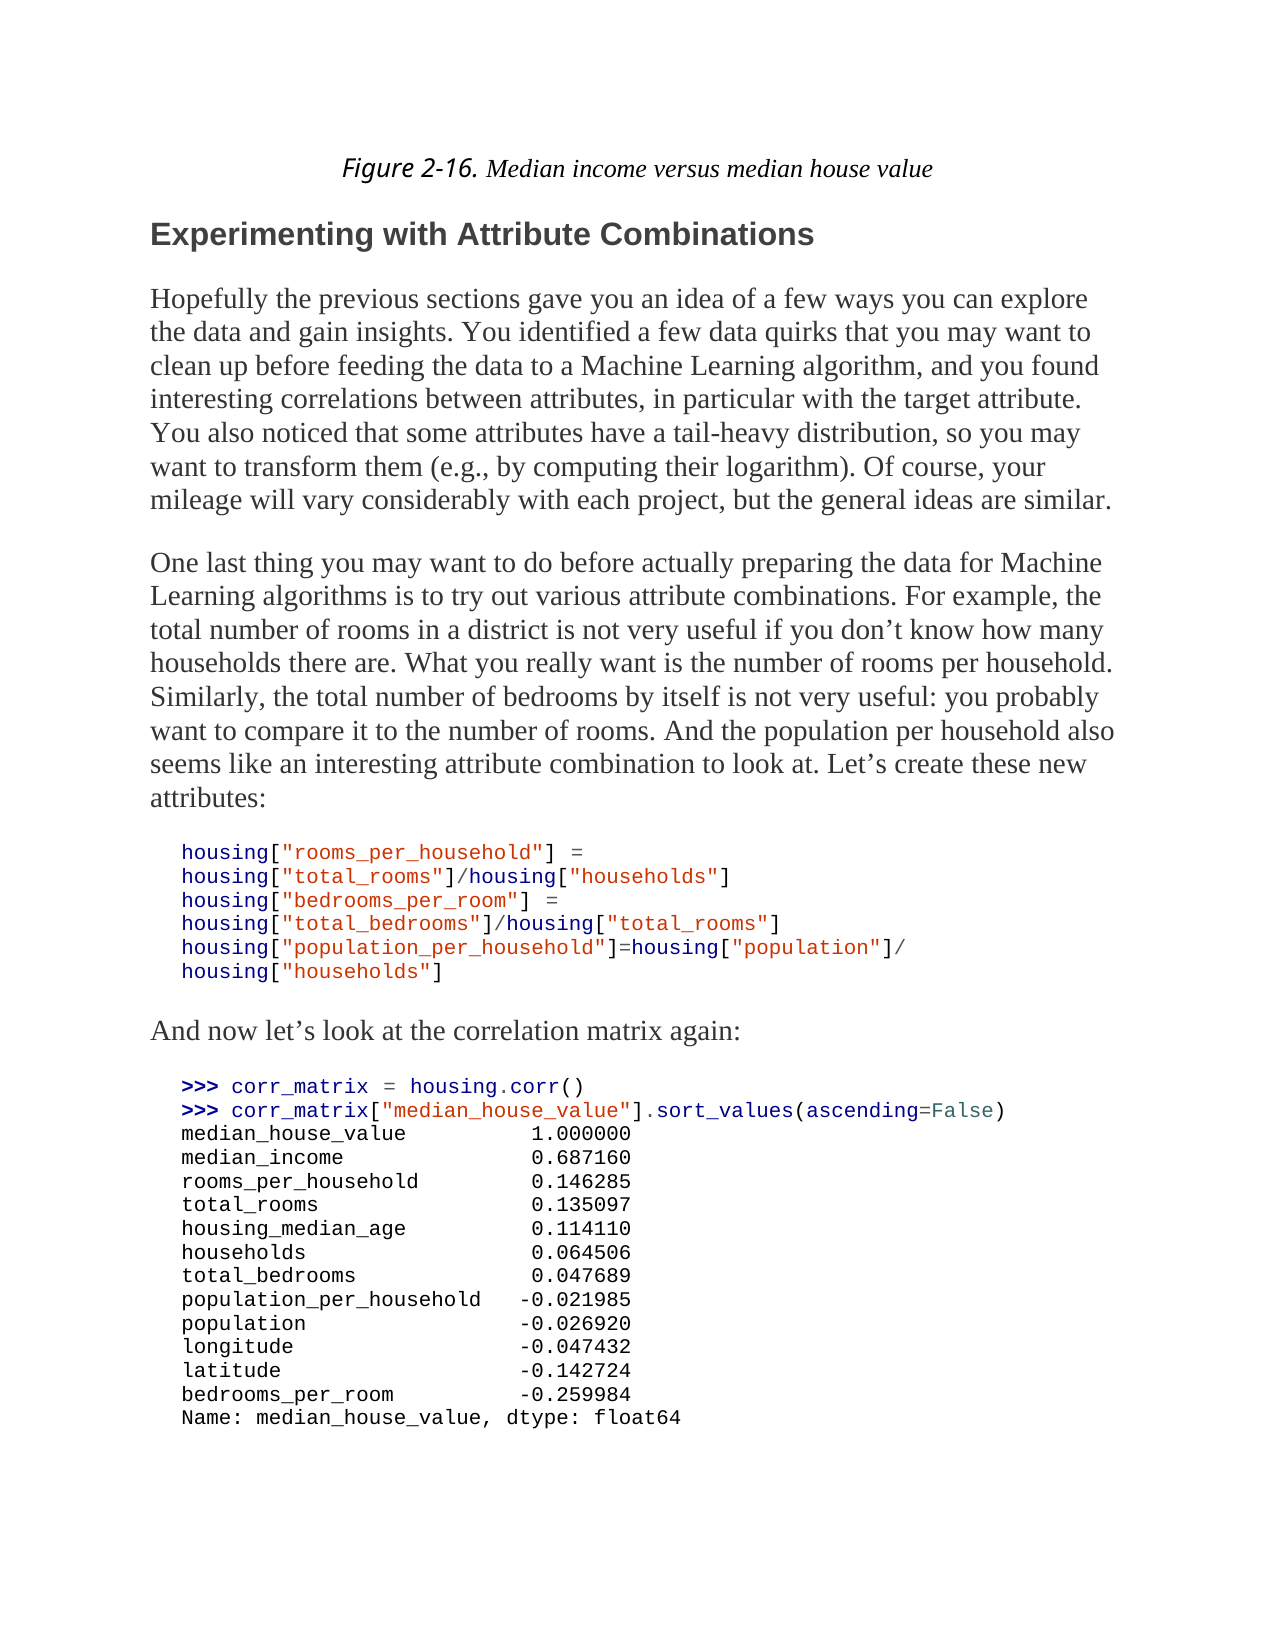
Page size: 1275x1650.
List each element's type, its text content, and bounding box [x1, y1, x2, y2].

text One last thing you may want to do before actually preparing the data for Machine Learning algorithms is to try out various attribute combinations. For example, the total number of rooms in a district is not very useful if you don’t know how many households there are. What you really want is the number of rooms per household. Similarly, the total number of bedrooms by itself is not very useful: you probably want to compare it to the number of rooms. And the population per household also seems like an interesting attribute combination to look at. Let’s create these new attributes: [150, 545, 1125, 813]
text housing["population_per_household"]=housing["population"]/housing["households"] [181, 937, 1125, 984]
text Name: median_house_value, dtype: float64 [181, 1407, 1125, 1431]
text >>> corr_matrix = housing.corr() [181, 1076, 1125, 1100]
text total_bedrooms 0.047689 [181, 1265, 1125, 1289]
text median_house_value 1.000000 [181, 1123, 1125, 1147]
text population -0.026920 [181, 1313, 1125, 1336]
text rooms_per_household 0.146285 [181, 1171, 1125, 1194]
text housing["rooms_per_household"] = housing["total_rooms"]/housing["households"] [181, 842, 1125, 890]
text Hopefully the previous sections gave you an idea of a few ways you can explore the data and gain insights. You identified a few data quirks that you may want to clean up before feeding the data to a Machine Learning algorithm, and you found interesting correlations between attributes, in particular with the target attribute. You also noticed that some attributes have a tail-heavy distribution, so you may want to transform them (e.g., by computing their logarithm). Of course, your mileage will vary considerably with each project, but the general ideas are similar. [150, 281, 1125, 516]
text housing["bedrooms_per_room"] = housing["total_bedrooms"]/housing["total_rooms"] [181, 890, 1125, 937]
text housing_median_age 0.114110 [181, 1218, 1125, 1242]
text population_per_household -0.021985 [181, 1289, 1125, 1313]
text Figure 2-16. Median income versus median house value [150, 150, 1125, 186]
text households 0.064506 [181, 1242, 1125, 1265]
text And now let’s look at the correlation matrix again: [150, 1013, 1125, 1047]
text total_rooms 0.135097 [181, 1194, 1125, 1218]
text Experimenting with Attribute Combinations [150, 215, 1125, 252]
text longitude -0.047432 [181, 1336, 1125, 1360]
text >>> corr_matrix["median_house_value"].sort_values(ascending=False) [181, 1100, 1125, 1123]
text latitude -0.142724 [181, 1360, 1125, 1383]
text bedrooms_per_room -0.259984 [181, 1383, 1125, 1407]
text median_income 0.687160 [181, 1147, 1125, 1171]
